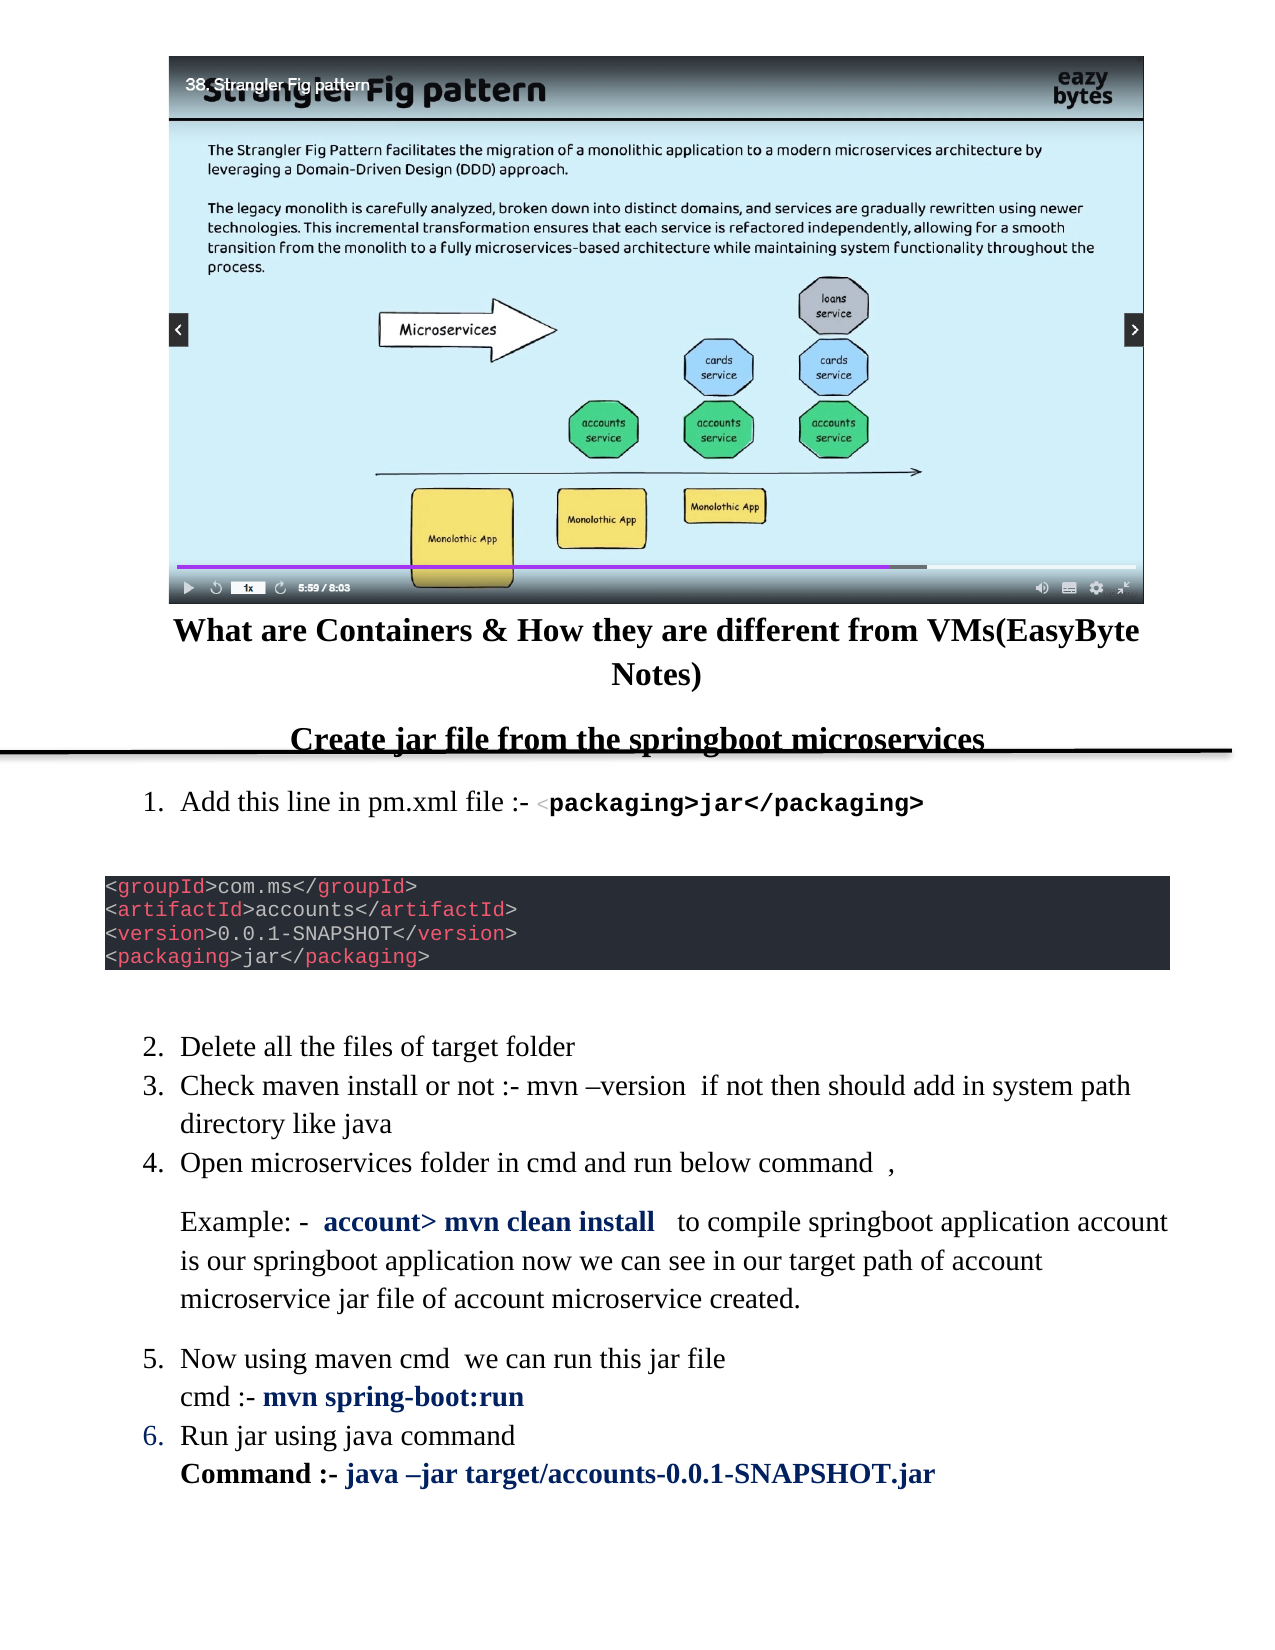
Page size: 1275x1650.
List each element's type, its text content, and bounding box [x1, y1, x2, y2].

text Example: - account> mvn clean install to compile springboot application account is our springboot application now we can see in our target path of account microservice jar file of account microservice created. [180, 1204, 1170, 1315]
list Open microservices folder in cmd and run below command , [142, 1145, 1170, 1179]
list Add this line in pm.xml file :- <packaging>jar</packaging> [142, 784, 1170, 851]
list Now using maven cmd we can run this jar file cmd :- mvn spring-boot:run [142, 1341, 1170, 1413]
text <groupId>com.ms</groupId> <artifactId>accounts</artifactId> <version>0.0.1-SNAPSHOT</version> <packaging>jar</packaging> [105, 876, 1170, 970]
picture [168, 56, 1144, 604]
text Create jar file from the springboot microservices [105, 719, 1170, 749]
list Check maven install or not :- mvn –version if not then should add in system path directory like java [142, 1068, 1170, 1140]
list Run jar using java command Command :- java –jar target/accounts-0.0.1-SNAPSHOT.jar [142, 1418, 1170, 1490]
list Delete all the files of target folder [142, 1029, 1170, 1063]
